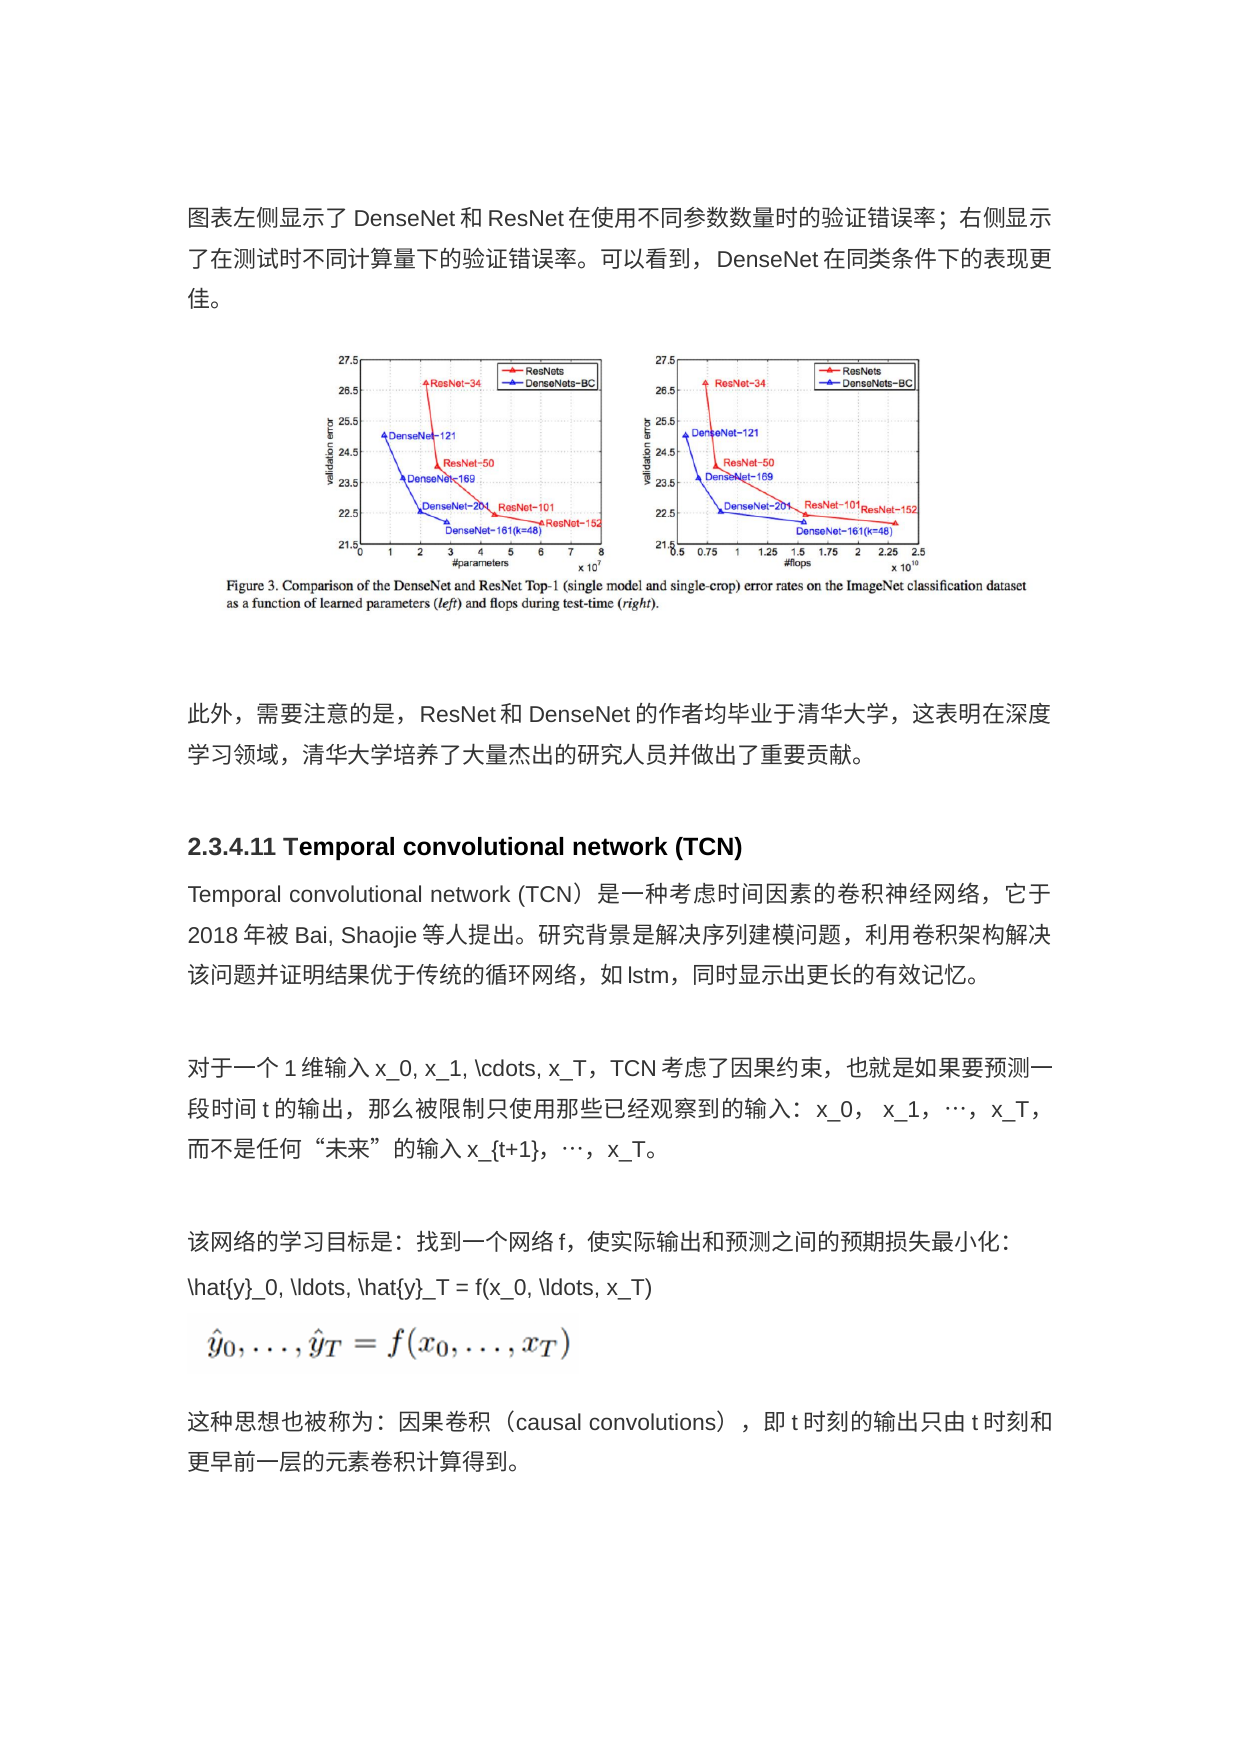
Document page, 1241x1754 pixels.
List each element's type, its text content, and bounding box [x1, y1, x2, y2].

text 对于一个1维输入x_0, x_1, \cdots, x_T，TCN考虑了因果约束，也就是如果要预测一段时间t的输出，那么被限制只使用那些已经观察到的输入：x_0， x_1，…，x_T，而不是任何“未来”的输入x_{t+1}，…，x_T。 [187, 1047, 1053, 1167]
text Temporal convolutional network (TCN）是一种考虑时间因素的卷积神经网络，它于2018年被Bai, Shaojie等人提出。研究背景是解决序列建模问题，利用卷积架构解决该问题并证明结果优于传统的循环网络，如lstm，同时显示出更长的有效记忆。 [187, 873, 1053, 994]
subtitle 2.3.4.11 Temporal convolutional network (TCN) [187, 826, 1053, 867]
text 此外，需要注意的是，ResNet和DenseNet的作者均毕业于清华大学，这表明在深度学习领域，清华大学培养了大量杰出的研究人员并做出了重要贡献。 [187, 693, 1053, 773]
text 该网络的学习目标是：找到一个网络f，使实际输出和预测之间的预期损失最小化： [187, 1220, 1053, 1261]
picture [187, 323, 1053, 648]
text 这种思想也被称为：因果卷积（causal convolutions），即t时刻的输出只由t时刻和更早前一层的元素卷积计算得到。 [187, 1400, 1053, 1481]
text 图表左侧显示了DenseNet和ResNet在使用不同参数数量时的验证错误率；右侧显示了在测试时不同计算量下的验证错误率。可以看到，DenseNet在同类条件下的表现更佳。 [187, 197, 1053, 317]
picture [187, 1313, 580, 1374]
text \hat{y}_0, \ldots, \hat{y}_T = f(x_0, \ldots, x_T) [187, 1267, 1053, 1307]
